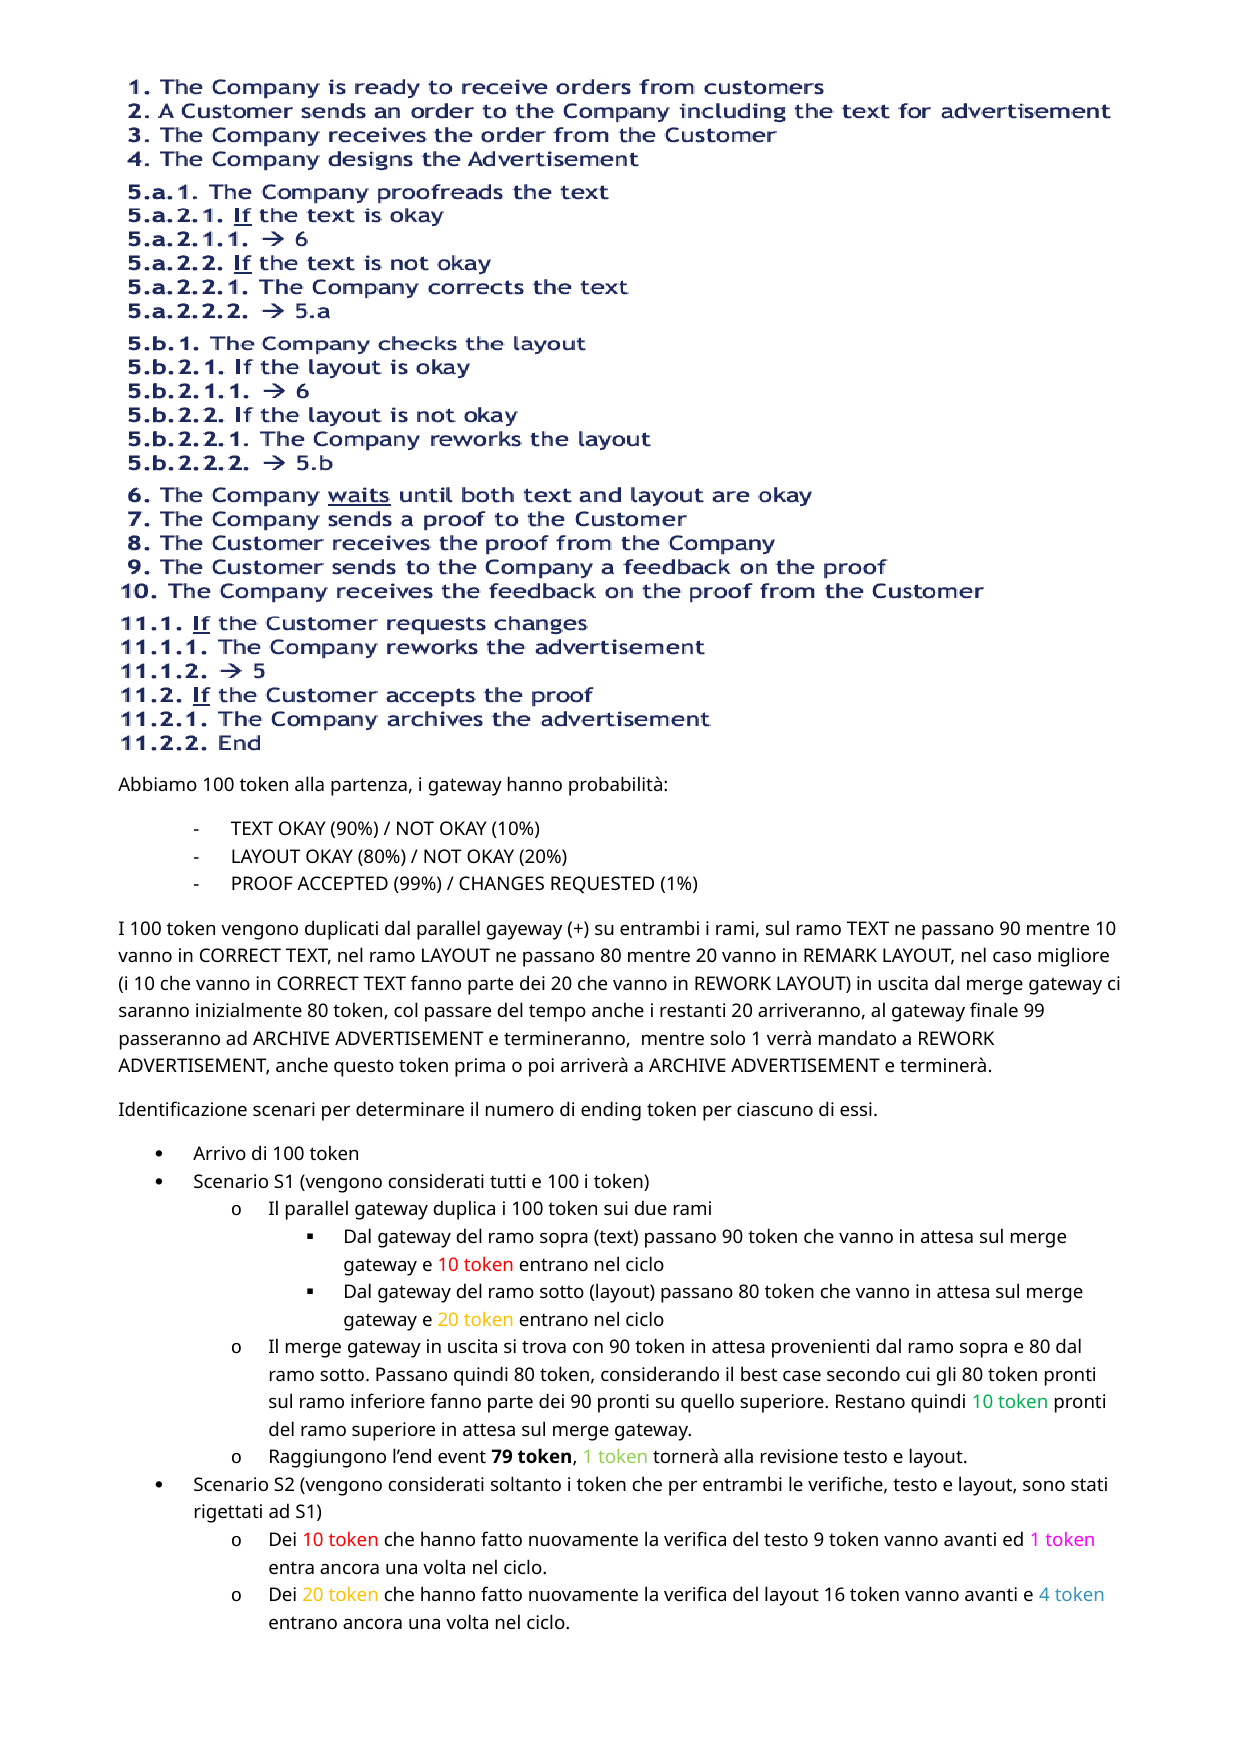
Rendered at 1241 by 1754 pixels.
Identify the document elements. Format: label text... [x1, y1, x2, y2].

list Scenario S2 (vengono considerati soltanto i token che per entrambi le verifiche, testo e layout, sono stati rigettati ad S1) [156, 1471, 1122, 1524]
text Identificazione scenari per determinare il numero di ending token per ciascuno di essi. [118, 1097, 1122, 1122]
list Dei 20 token che hanno fatto nuovamente la verifica del layout 16 token vanno avanti e 4 token entrano ancora una volta nel ciclo. [231, 1582, 1122, 1635]
text Abbiamo 100 token alla partenza, i gateway hanno probabilità: [118, 772, 1122, 797]
list Il parallel gateway duplica i 100 token sui due rami [231, 1196, 1122, 1221]
list Dei 10 token che hanno fatto nuovamente la verifica del testo 9 token vanno avanti ed 1 token entra ancora una volta nel ciclo. [231, 1526, 1122, 1579]
list Il merge gateway in uscita si trova con 90 token in attesa provenienti dal ramo sopra e 80 dal ramo sotto. Passano quindi 80 token, considerando il best case secondo cui gli 80 token pronti sul ramo inferiore fanno parte dei 90 pronti su quello superiore. Restano quindi 10 token pronti del ramo superiore in attesa sul merge gateway. [231, 1333, 1122, 1442]
list Dal gateway del ramo sopra (text) passano 90 token che vanno in attesa sul merge gateway e 10 token entrano nel ciclo [306, 1223, 1122, 1276]
list Raggiungono l’end event 79 token, 1 token tornerà alla revisione testo e layout. [231, 1444, 1122, 1469]
list Arrivo di 100 token [156, 1141, 1122, 1166]
list Dal gateway del ramo sotto (layout) passano 80 token che vanno in attesa sul merge gateway e 20 token entrano nel ciclo [306, 1278, 1122, 1331]
list Scenario S1 (vengono considerati tutti e 100 i token) [156, 1168, 1122, 1194]
list TEXT OKAY (90%) / NOT OKAY (10%) [193, 816, 1122, 841]
list PROOF ACCEPTED (99%) / CHANGES REQUESTED (1%) [193, 871, 1122, 896]
text I 100 token vengono duplicati dal parallel gayeway (+) su entrambi i rami, sul ramo TEXT ne passano 90 mentre 10 vanno in CORRECT TEXT, nel ramo LAYOUT ne passano 80 mentre 20 vanno in REMARK LAYOUT, nel caso migliore (i 10 che vanno in CORRECT TEXT fanno parte dei 20 che vanno in REWORK LAYOUT) in uscita dal merge gateway ci saranno inizialmente 80 token, col passare del tempo anche i restanti 20 arriveranno, al gateway finale 99 passeranno ad ARCHIVE ADVERTISEMENT e termineranno, mentre solo 1 verrà mandato a REWORK ADVERTISEMENT, anche questo token prima o poi arriverà a ARCHIVE ADVERTISEMENT e terminerà. [118, 915, 1122, 1078]
list LAYOUT OKAY (80%) / NOT OKAY (20%) [193, 843, 1122, 869]
picture [118, 75, 1122, 753]
